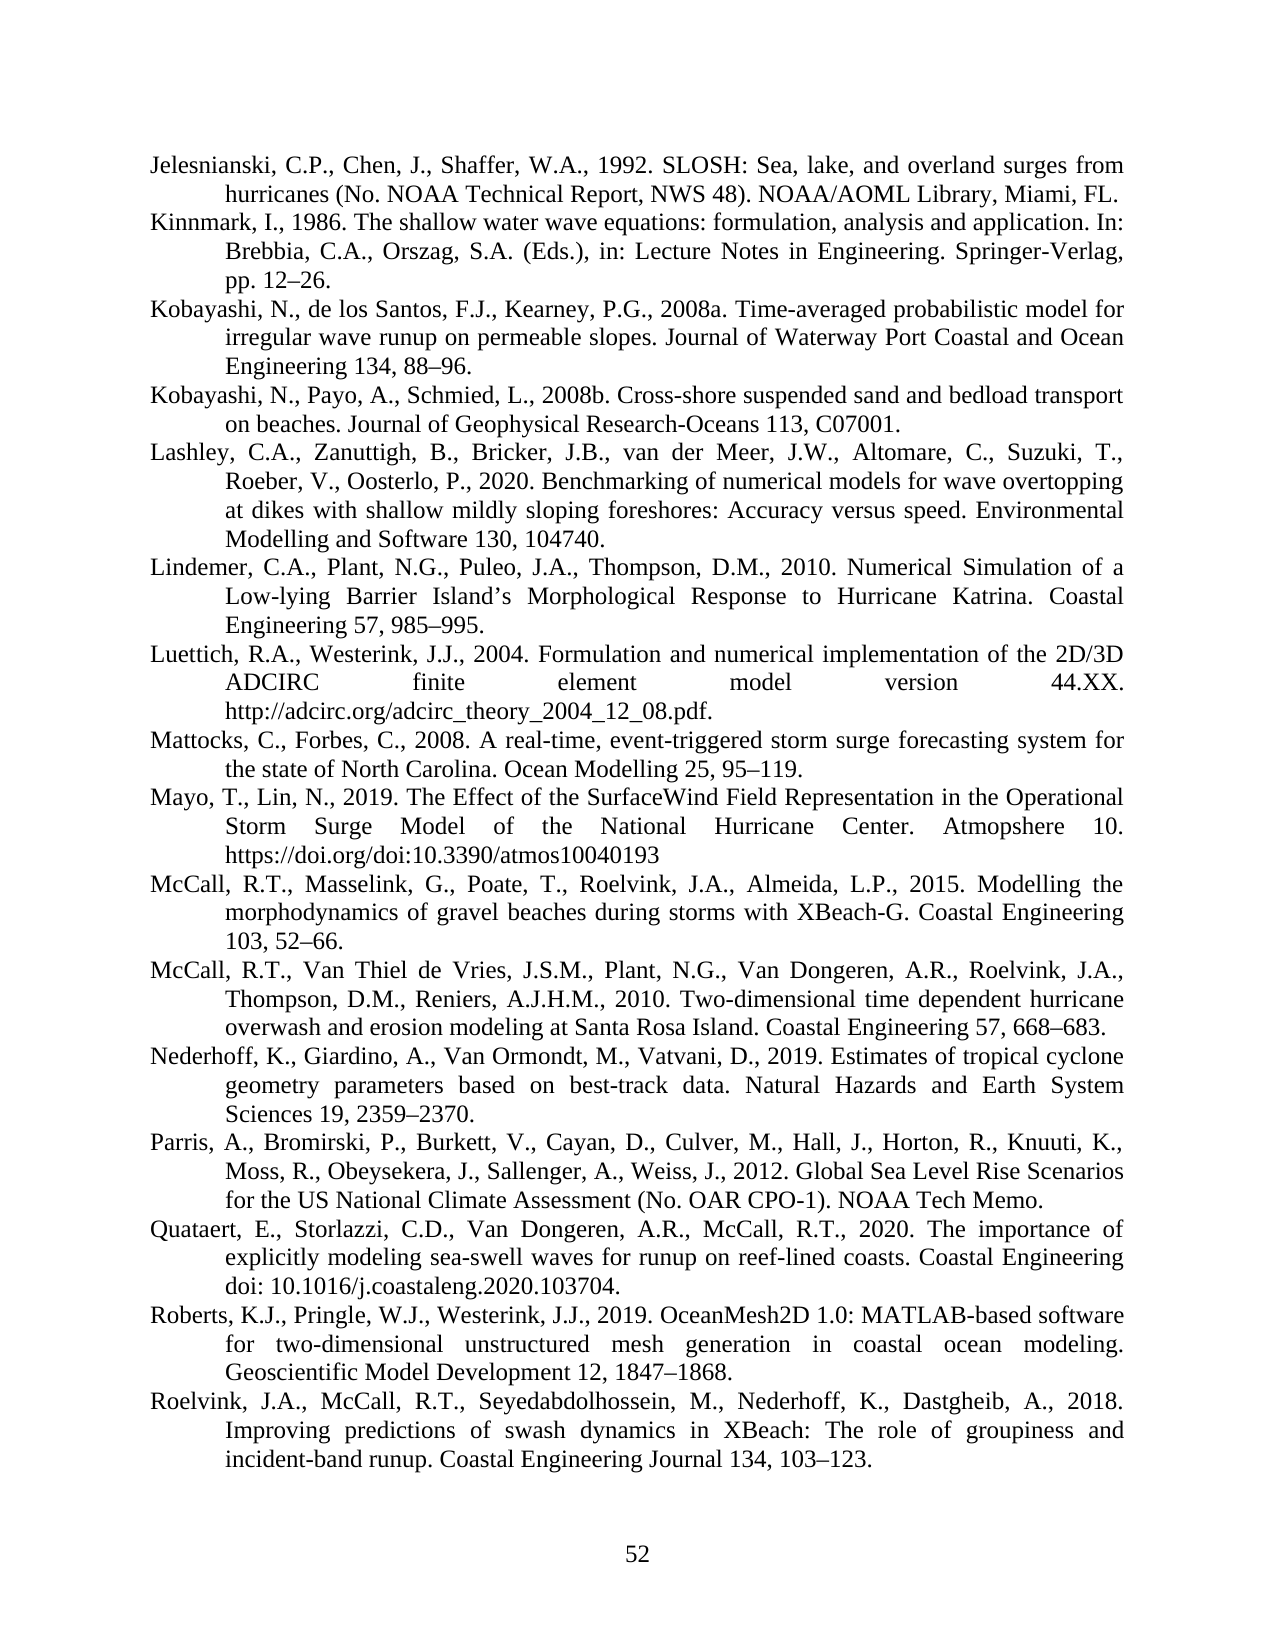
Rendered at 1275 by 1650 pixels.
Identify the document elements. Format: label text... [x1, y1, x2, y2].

text Mattocks, C., Forbes, C., 2008. A real-time, event-triggered storm surge forecasting system for the state of North Carolina. Ocean Modelling 25, 95–119. [150, 725, 1125, 782]
text Lashley, C.A., Zanuttigh, B., Bricker, J.B., van der Meer, J.W., Altomare, C., Suzuki, T., Roeber, V., Oosterlo, P., 2020. Benchmarking of numerical models for wave overtopping at dikes with shallow mildly sloping foreshores: Accuracy versus speed. Environmental Modelling and Software 130, 104740. [150, 437, 1125, 552]
text McCall, R.T., Van Thiel de Vries, J.S.M., Plant, N.G., Van Dongeren, A.R., Roelvink, J.A., Thompson, D.M., Reniers, A.J.H.M., 2010. Two-dimensional time dependent hurricane overwash and erosion modeling at Santa Rosa Island. Coastal Engineering 57, 668–683. [150, 955, 1125, 1041]
text Roelvink, J.A., McCall, R.T., Seyedabdolhossein, M., Nederhoff, K., Dastgheib, A., 2018. Improving predictions of swash dynamics in XBeach: The role of groupiness and incident-band runup. Coastal Engineering Journal 134, 103–123. [150, 1386, 1125, 1472]
text Quataert, E., Storlazzi, C.D., Van Dongeren, A.R., McCall, R.T., 2020. The importance of explicitly modeling sea-swell waves for runup on reef-lined coasts. Coastal Engineering doi: 10.1016/j.coastaleng.2020.103704. [150, 1214, 1125, 1300]
text Nederhoff, K., Giardino, A., Van Ormondt, M., Vatvani, D., 2019. Estimates of tropical cyclone geometry parameters based on best-track data. Natural Hazards and Earth System Sciences 19, 2359–2370. [150, 1041, 1125, 1127]
text McCall, R.T., Masselink, G., Poate, T., Roelvink, J.A., Almeida, L.P., 2015. Modelling the morphodynamics of gravel beaches during storms with XBeach-G. Coastal Engineering 103, 52–66. [150, 869, 1125, 955]
text Jelesnianski, C.P., Chen, J., Shaffer, W.A., 1992. SLOSH: Sea, lake, and overland surges from hurricanes (No. NOAA Technical Report, NWS 48). NOAA/AOML Library, Miami, FL. [150, 150, 1125, 207]
text Lindemer, C.A., Plant, N.G., Puleo, J.A., Thompson, D.M., 2010. Numerical Simulation of a Low-lying Barrier Island’s Morphological Response to Hurricane Katrina. Coastal Engineering 57, 985–995. [150, 552, 1125, 639]
text Luettich, R.A., Westerink, J.J., 2004. Formulation and numerical implementation of the 2D/3D ADCIRC finite element model version 44.XX. http://adcirc.org/adcirc_theory_2004_12_08.pdf. [150, 639, 1125, 725]
text Kobayashi, N., de los Santos, F.J., Kearney, P.G., 2008a. Time-averaged probabilistic model for irregular wave runup on permeable slopes. Journal of Waterway Port Coastal and Ocean Engineering 134, 88–96. [150, 294, 1125, 380]
text Roberts, K.J., Pringle, W.J., Westerink, J.J., 2019. OceanMesh2D 1.0: MATLAB-based software for two-dimensional unstructured mesh generation in coastal ocean modeling. Geoscientific Model Development 12, 1847–1868. [150, 1300, 1125, 1386]
text Mayo, T., Lin, N., 2019. The Effect of the SurfaceWind Field Representation in the Operational Storm Surge Model of the National Hurricane Center. Atmopshere 10. https://doi.org/doi:10.3390/atmos10040193 [150, 782, 1125, 869]
text Kobayashi, N., Payo, A., Schmied, L., 2008b. Cross-shore suspended sand and bedload transport on beaches. Journal of Geophysical Research-Oceans 113, C07001. [150, 380, 1125, 437]
text Parris, A., Bromirski, P., Burkett, V., Cayan, D., Culver, M., Hall, J., Horton, R., Knuuti, K., Moss, R., Obeysekera, J., Sallenger, A., Weiss, J., 2012. Global Sea Level Rise Scenarios for the US National Climate Assessment (No. OAR CPO-1). NOAA Tech Memo. [150, 1127, 1125, 1214]
text Kinnmark, I., 1986. The shallow water wave equations: formulation, analysis and application. In: Brebbia, C.A., Orszag, S.A. (Eds.), in: Lecture Notes in Engineering. Springer-Verlag, pp. 12–26. [150, 207, 1125, 294]
